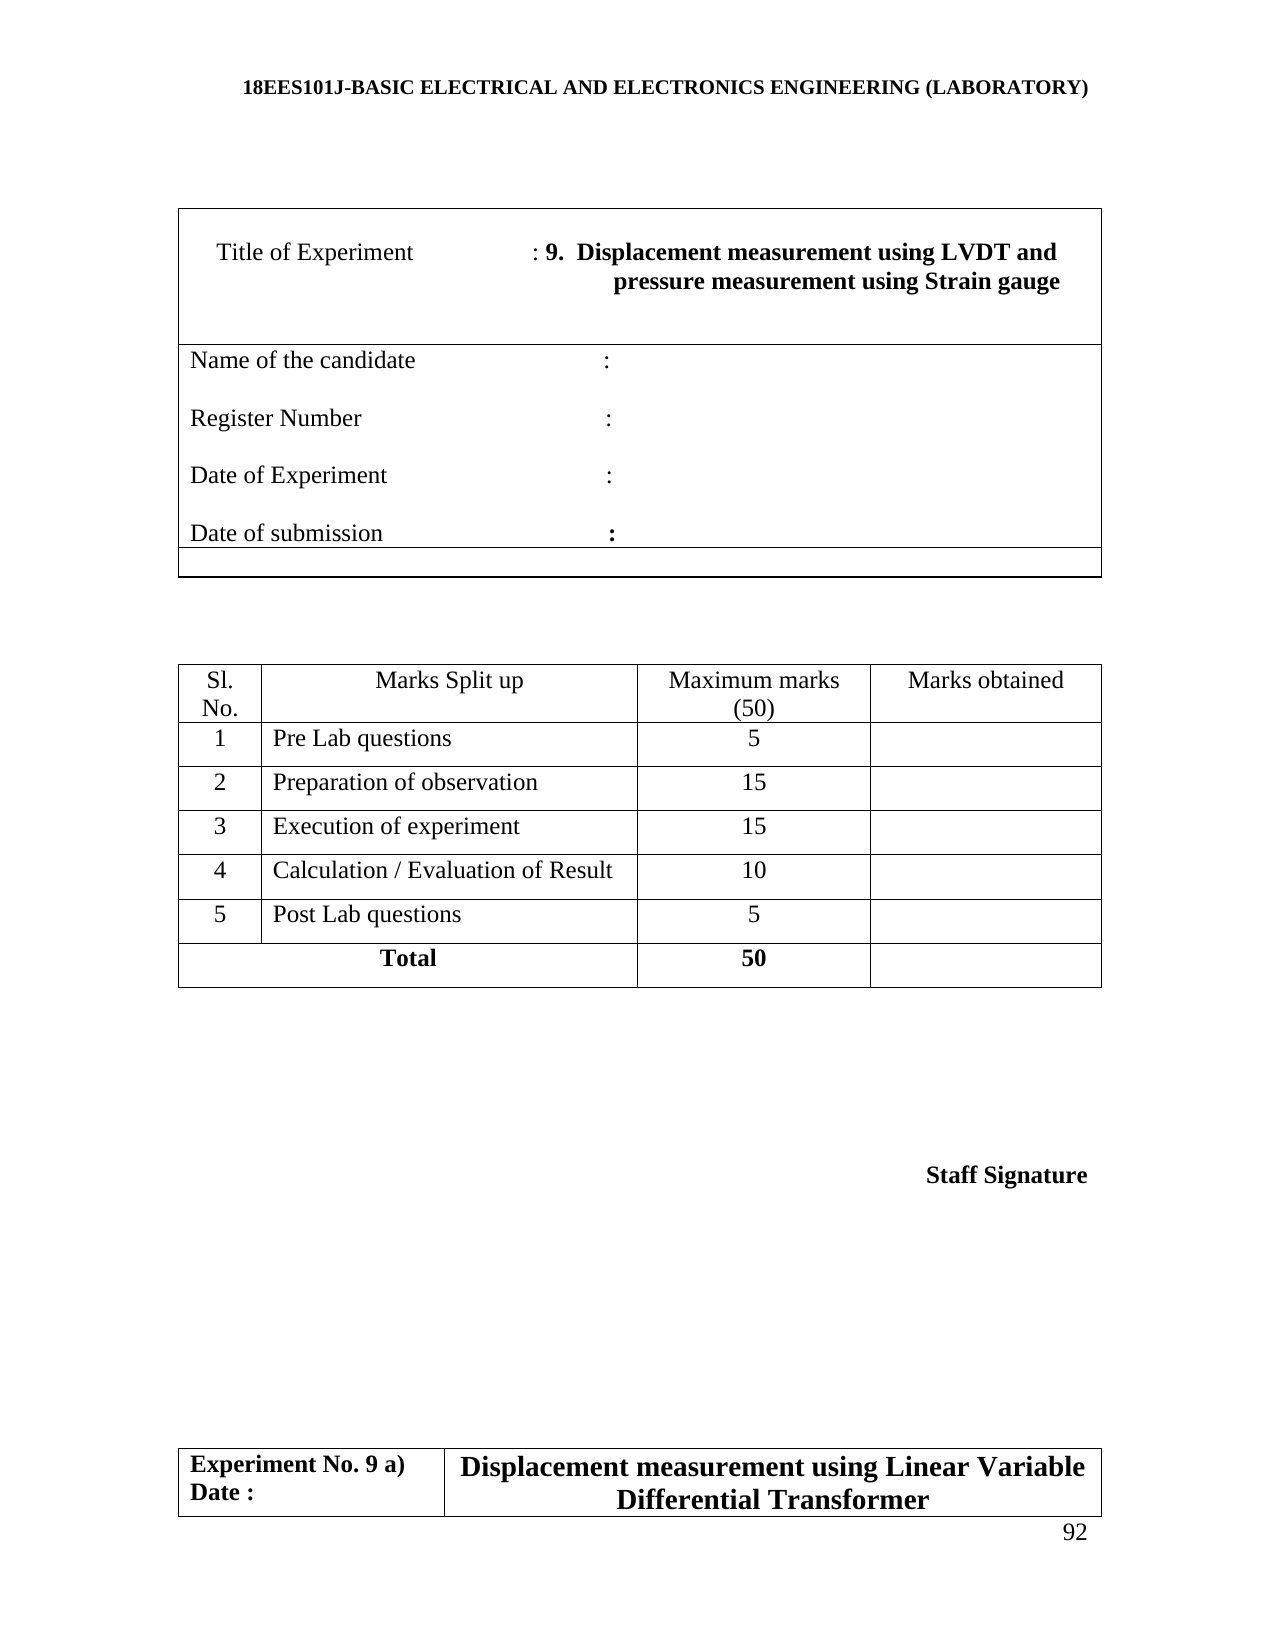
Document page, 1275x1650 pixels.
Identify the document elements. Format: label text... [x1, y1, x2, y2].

table_cell Name of the candidate : Register Number : Date of Experiment : Date of submission : [179, 345, 1101, 547]
table_cell Post Lab questions [262, 900, 637, 942]
table_cell 10 [638, 855, 870, 898]
table_cell 50 [638, 944, 870, 987]
table_header Marks obtained [871, 665, 1101, 722]
table_cell 15 [638, 811, 870, 854]
table_cell 5 [179, 900, 261, 942]
table_header Displacement measurement using Linear Variable Differential Transformer [445, 1449, 1101, 1516]
table_cell [871, 723, 1101, 766]
table_cell 5 [638, 900, 870, 942]
table_cell [871, 811, 1101, 854]
table_cell [871, 767, 1101, 810]
table_header Maximum marks (50) [638, 665, 870, 722]
table_cell Total [179, 944, 637, 987]
table_cell Preparation of observation [262, 767, 637, 810]
table_cell [871, 900, 1101, 942]
table_cell [871, 855, 1101, 898]
table_cell Execution of experiment [262, 811, 637, 854]
table_header Experiment No. 9 a) Date : [179, 1449, 444, 1516]
table_cell [179, 548, 1101, 576]
table_header Title of Experiment : 9. Displacement measurement using LVDT and pressure measurement using Strain gauge [179, 209, 1101, 344]
table_cell Calculation / Evaluation of Result [262, 855, 637, 898]
table_cell 3 [179, 811, 261, 854]
table_header Sl. No. [179, 665, 261, 722]
table_cell [871, 944, 1101, 987]
text Staff Signature [178, 1160, 1087, 1189]
table_cell 4 [179, 855, 261, 898]
table_header Marks Split up [262, 665, 637, 722]
table_cell 2 [179, 767, 261, 810]
table_cell Pre Lab questions [262, 723, 637, 766]
table_cell 5 [638, 723, 870, 766]
table_cell 15 [638, 767, 870, 810]
table_cell 1 [179, 723, 261, 766]
